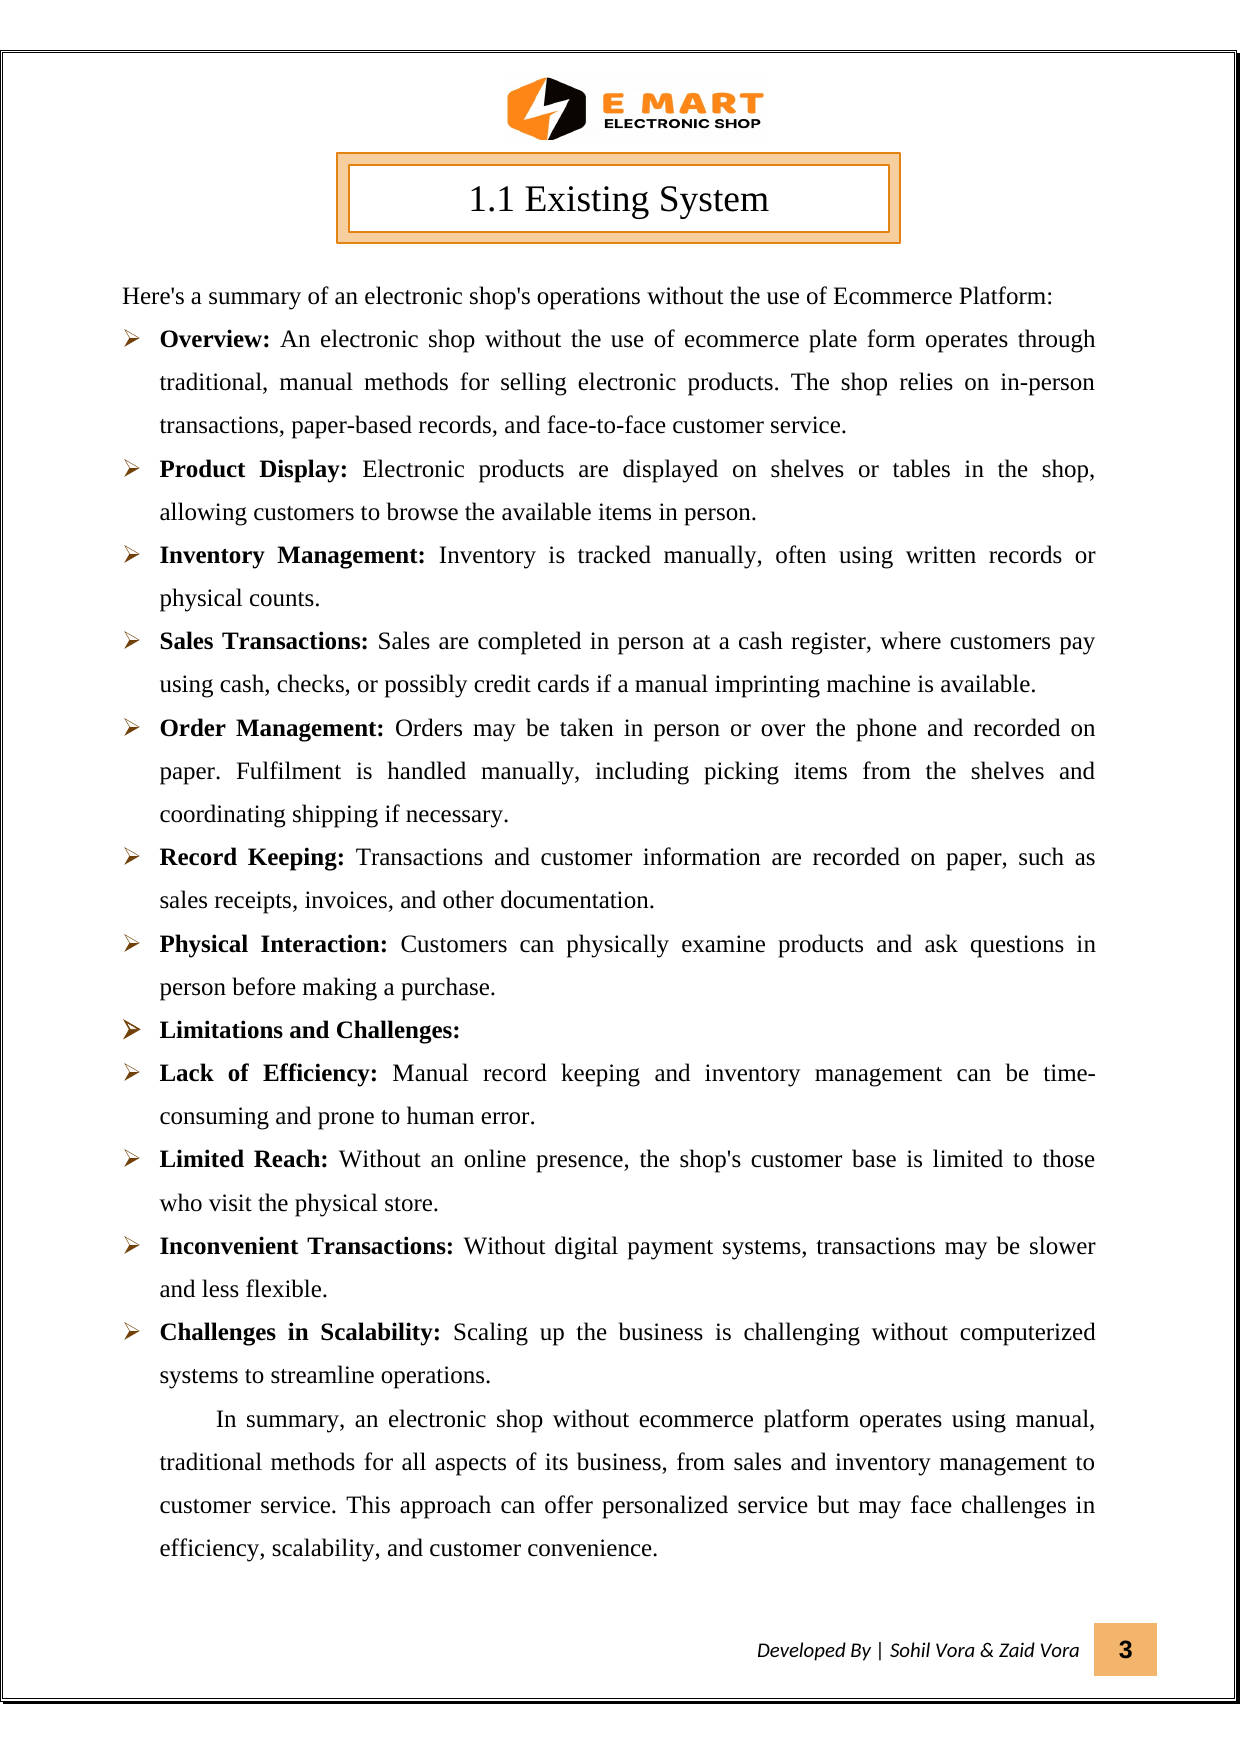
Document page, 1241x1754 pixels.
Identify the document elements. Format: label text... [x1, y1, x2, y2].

list Order Management: Orders may be taken in person or over the phone and recorded on paper. Fulfilment is handled manually, including picking items from the shelves and coordinating shipping if necessary. [122, 713, 1096, 828]
list Limitations and Challenges: [122, 1015, 1096, 1044]
list Record Keeping: Transactions and customer information are recorded on paper, such as sales receipts, invoices, and other documentation. [122, 842, 1096, 914]
list Sales Transactions: Sales are completed in person at a cash register, where customers pay using cash, checks, or possibly credit cards if a manual imprinting machine is available. [122, 626, 1096, 698]
list Challenges in Scalability: Scaling up the business is challenging without computerized systems to streamline operations. [122, 1317, 1096, 1389]
list Overview: An electronic shop without the use of ecommerce plate form operates through traditional, manual methods for selling electronic products. The shop relies on in-person transactions, paper-based records, and face-to-face customer service. [122, 324, 1096, 439]
list Physical Interaction: Customers can physically examine products and ask questions in person before making a purchase. [122, 929, 1096, 1001]
list Product Display: Electronic products are displayed on shelves or tables in the shop, allowing customers to browse the available items in person. [122, 454, 1096, 526]
list Inventory Management: Inventory is tracked manually, often using written records or physical counts. [122, 540, 1096, 612]
text In summary, an electronic shop without ecommerce platform operates using manual, traditional methods for all aspects of its business, from sales and inventory management to customer service. This approach can offer personalized service but may face challenges in efficiency, scalability, and customer convenience. [159, 1404, 1096, 1562]
list Limited Reach: Without an online presence, the shop's customer base is limited to those who visit the physical store. [122, 1144, 1096, 1216]
picture [504, 76, 767, 139]
list Inconvenient Transactions: Without digital payment systems, transactions may be slower and less flexible. [122, 1231, 1096, 1303]
list Lack of Efficiency: Manual record keeping and inventory management can be time-consuming and prone to human error. [122, 1058, 1096, 1130]
text Here's a summary of an electronic shop's operations without the use of Ecommerce Platform: [47, 281, 1096, 310]
